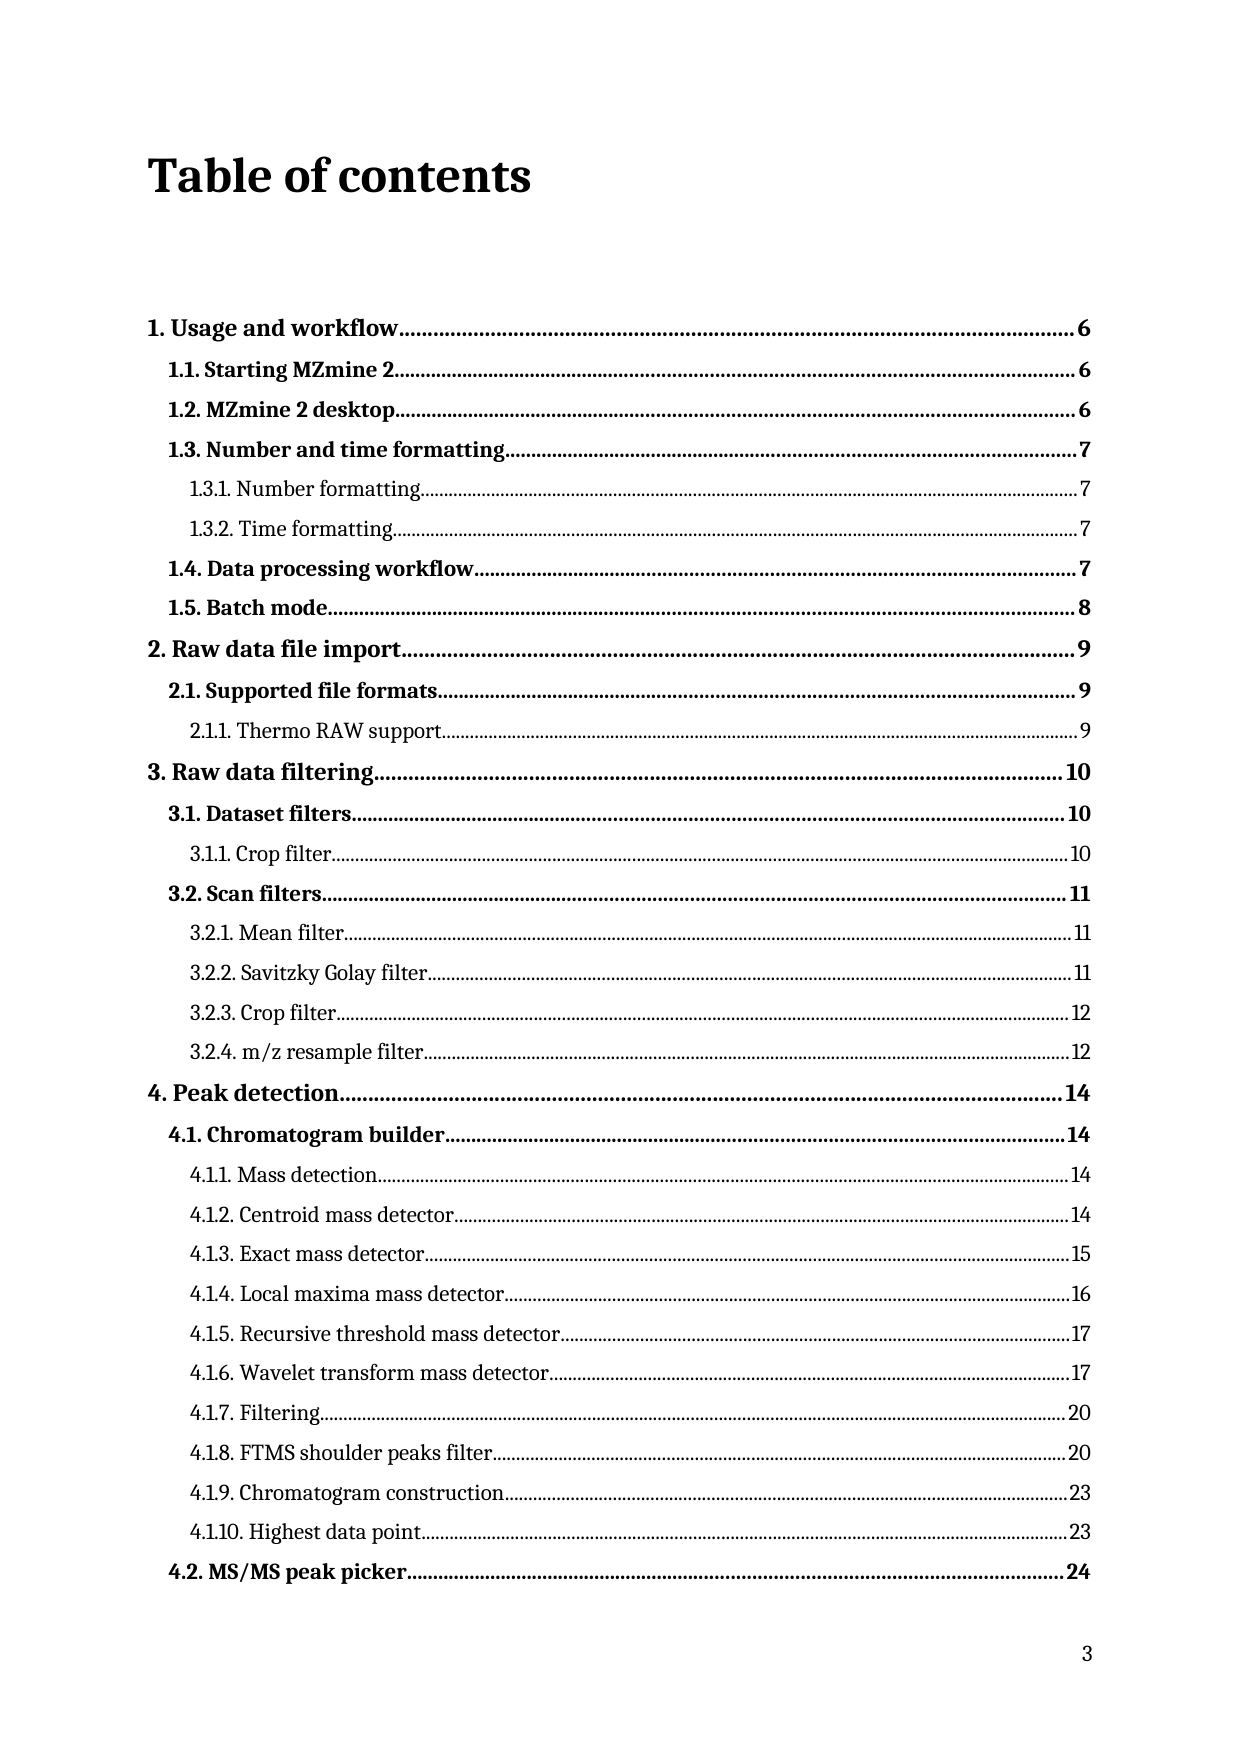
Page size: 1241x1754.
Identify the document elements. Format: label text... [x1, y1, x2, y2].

text 3.2.4. m/z resample filter 12 [190, 1039, 1092, 1065]
text 4.1.8. FTMS shoulder peaks filter 20 [190, 1439, 1092, 1466]
text 4.1.3. Exact mass detector 15 [190, 1241, 1092, 1267]
text 4.1.10. Highest data point 23 [190, 1519, 1092, 1545]
text 4.1.5. Recursive threshold mass detector 17 [190, 1321, 1092, 1347]
text 4.1.4. Local maxima mass detector 16 [190, 1281, 1092, 1307]
text 1.2. MZmine 2 desktop 6 [168, 397, 1092, 423]
text 1.1. Starting MZmine 2 6 [168, 357, 1092, 383]
text 4.1.7. Filtering 20 [190, 1400, 1092, 1426]
text 1.3.1. Number formatting 7 [190, 476, 1092, 502]
text 1.5. Batch mode 8 [168, 595, 1092, 622]
text 2.1.1. Thermo RAW support 9 [190, 718, 1092, 744]
text 4.1.9. Chromatogram construction 23 [190, 1479, 1092, 1506]
text 4.1.1. Mass detection 14 [190, 1162, 1092, 1188]
text 4.2. MS/MS peak picker 24 [168, 1559, 1092, 1585]
text 3.2. Scan filters 11 [168, 880, 1092, 907]
text 1.3.2. Time formatting 7 [190, 516, 1092, 542]
text 1.3. Number and time formatting 7 [168, 436, 1092, 463]
text 4. Peak detection 14 [148, 1079, 1092, 1107]
text Table of contents [148, 148, 1092, 205]
text 4.1. Chromatogram builder 14 [168, 1122, 1092, 1148]
text 3.1. Dataset filters 10 [168, 801, 1092, 827]
text 3.1.1. Crop filter 10 [190, 841, 1092, 867]
text 1.4. Data processing workflow 7 [168, 556, 1092, 582]
text 2. Raw data file import 9 [148, 635, 1092, 664]
text 3. Raw data filtering 10 [148, 758, 1092, 786]
text 4.1.2. Centroid mass detector 14 [190, 1201, 1092, 1228]
text 2.1. Supported file formats 9 [168, 678, 1092, 704]
text 3.2.3. Crop filter 12 [190, 999, 1092, 1026]
text 3.2.1. Mean filter 11 [190, 920, 1092, 946]
text 4.1.6. Wavelet transform mass detector 17 [190, 1360, 1092, 1387]
text 3.2.2. Savitzky Golay filter 11 [190, 960, 1092, 986]
text 1. Usage and workflow 6 [148, 314, 1092, 342]
